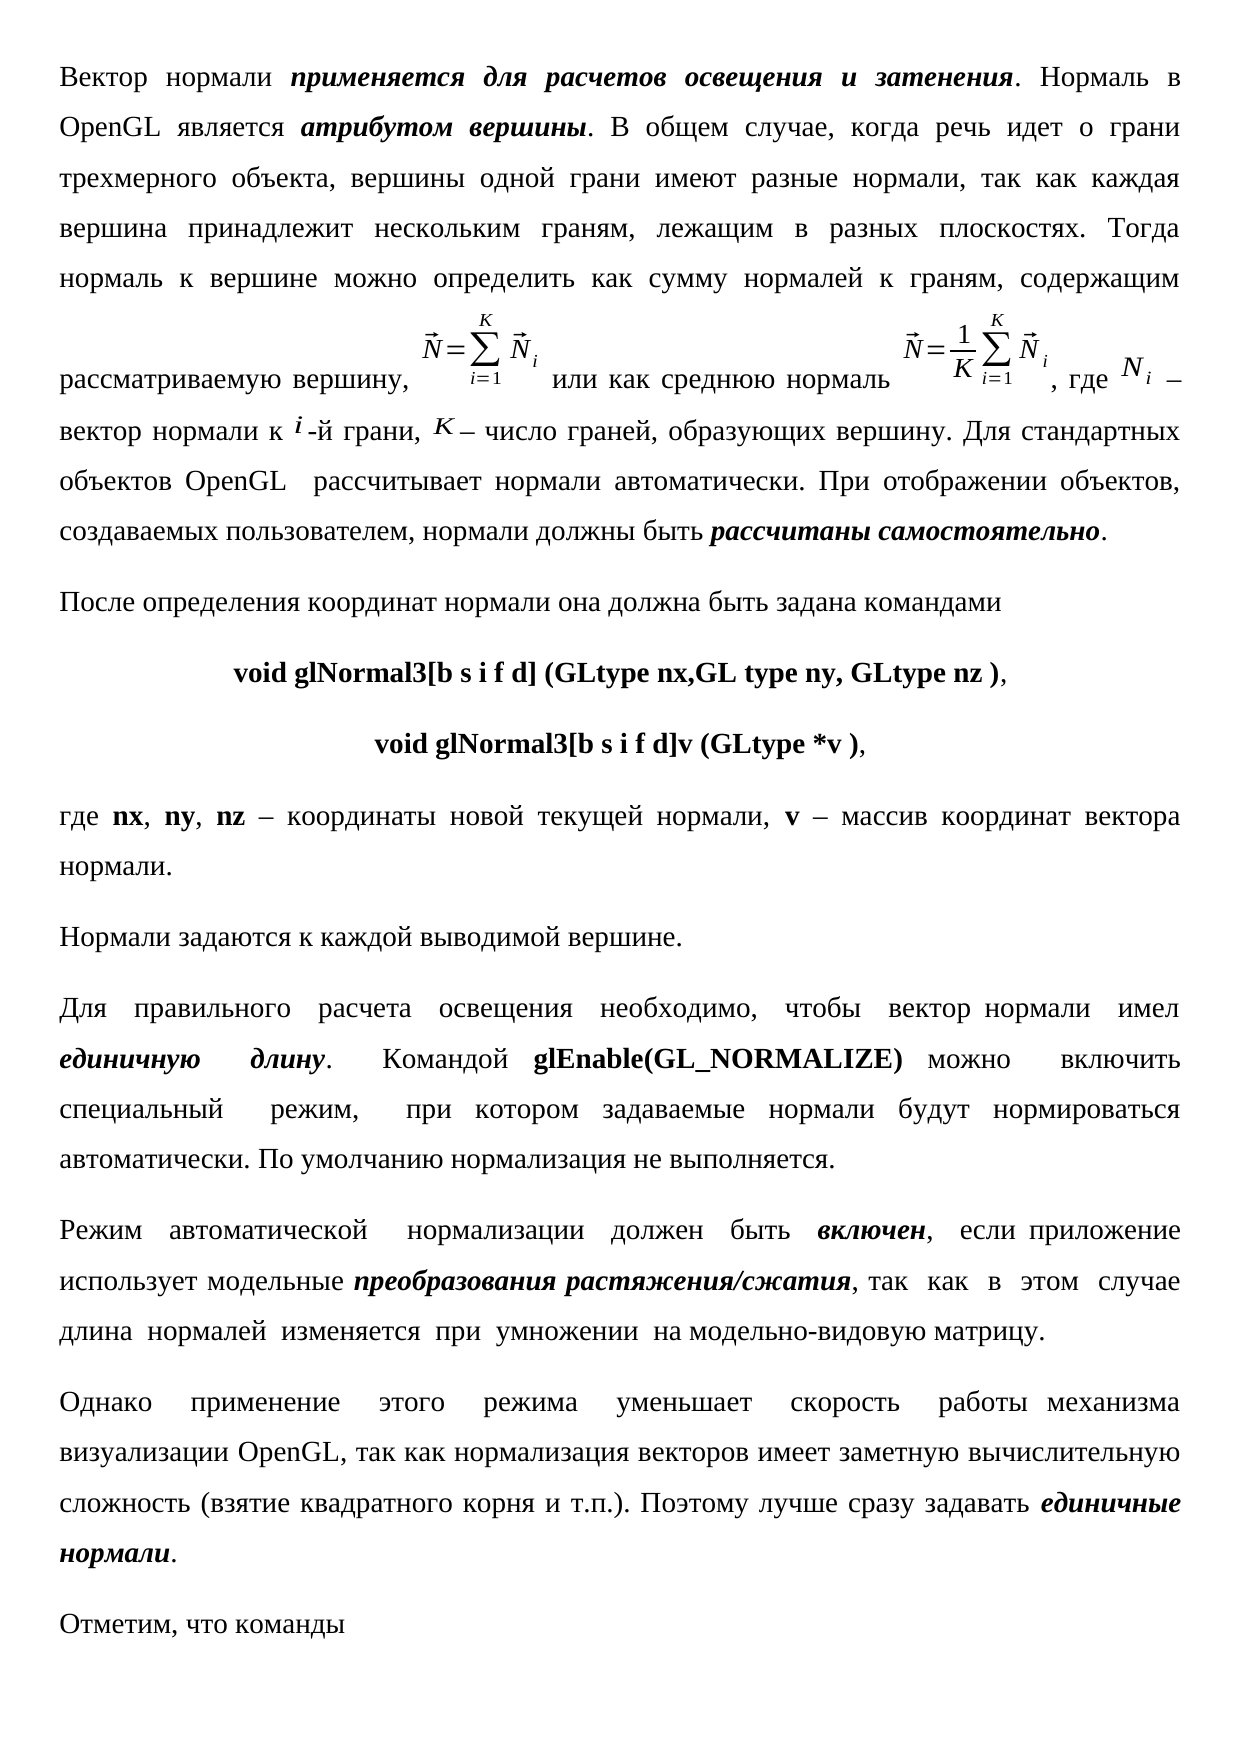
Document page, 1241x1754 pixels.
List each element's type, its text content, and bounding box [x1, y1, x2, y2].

text void glNormal3[b s i f d] (GLtype nx,GL type ny, GLtype nz ), [59, 656, 1181, 689]
text Отметим, что команды [59, 1606, 1181, 1640]
text где nx, ny, nz – координаты новой текущей нормали, v – массив координат вектора нормали. [59, 798, 1181, 882]
text Для правильного расчета освещения необходимо, чтобы вектор нормали имел единичную длину. Командой glEnable(GL_NORMALIZE) можно включить специальный режим, при котором задаваемые нормали будут нормироваться автоматически. По умолчанию нормализация не выполняется. [59, 990, 1181, 1175]
text Вектор нормали применяется для расчетов освещения и затенения. Нормаль в OpenGL является атрибутом вершины. В общем случае, когда речь идет о грани трехмерного объекта, вершины одной грани имеют разные нормали, так как каждая вершина принадлежит нескольким граням, лежащим в разных плоскостях. Тогда нормаль к вершине можно определить как сумму нормалей к граням, содержащим рассматриваемую вершину, или как среднюю нормаль , где – вектор нормали к -й грани, – число граней, образующих вершину. Для стандартных объектов OpenGL рассчитывает нормали автоматически. При отображении объектов, создаваемых пользователем, нормали должны быть рассчитаны самостоятельно. [59, 59, 1181, 547]
text Однако применение этого режима уменьшает скорость работы механизма визуализации OpenGL, так как нормализация векторов имеет заметную вычислительную сложность (взятие квадратного корня и т.п.). Поэтому лучше сразу задавать единичные нормали. [59, 1384, 1181, 1569]
text void glNormal3[b s i f d]v (GLtype *v ), [59, 727, 1181, 760]
text После определения координат нормали она должна быть задана командами [59, 584, 1181, 618]
text Режим автоматической нормализации должен быть включен, если приложение использует модельные преобразования растяжения/сжатия, так как в этом случае длина нормалей изменяется при умножении на модельно-видовую матрицу. [59, 1212, 1181, 1347]
text Нормали задаются к каждой выводимой вершине. [59, 919, 1181, 953]
